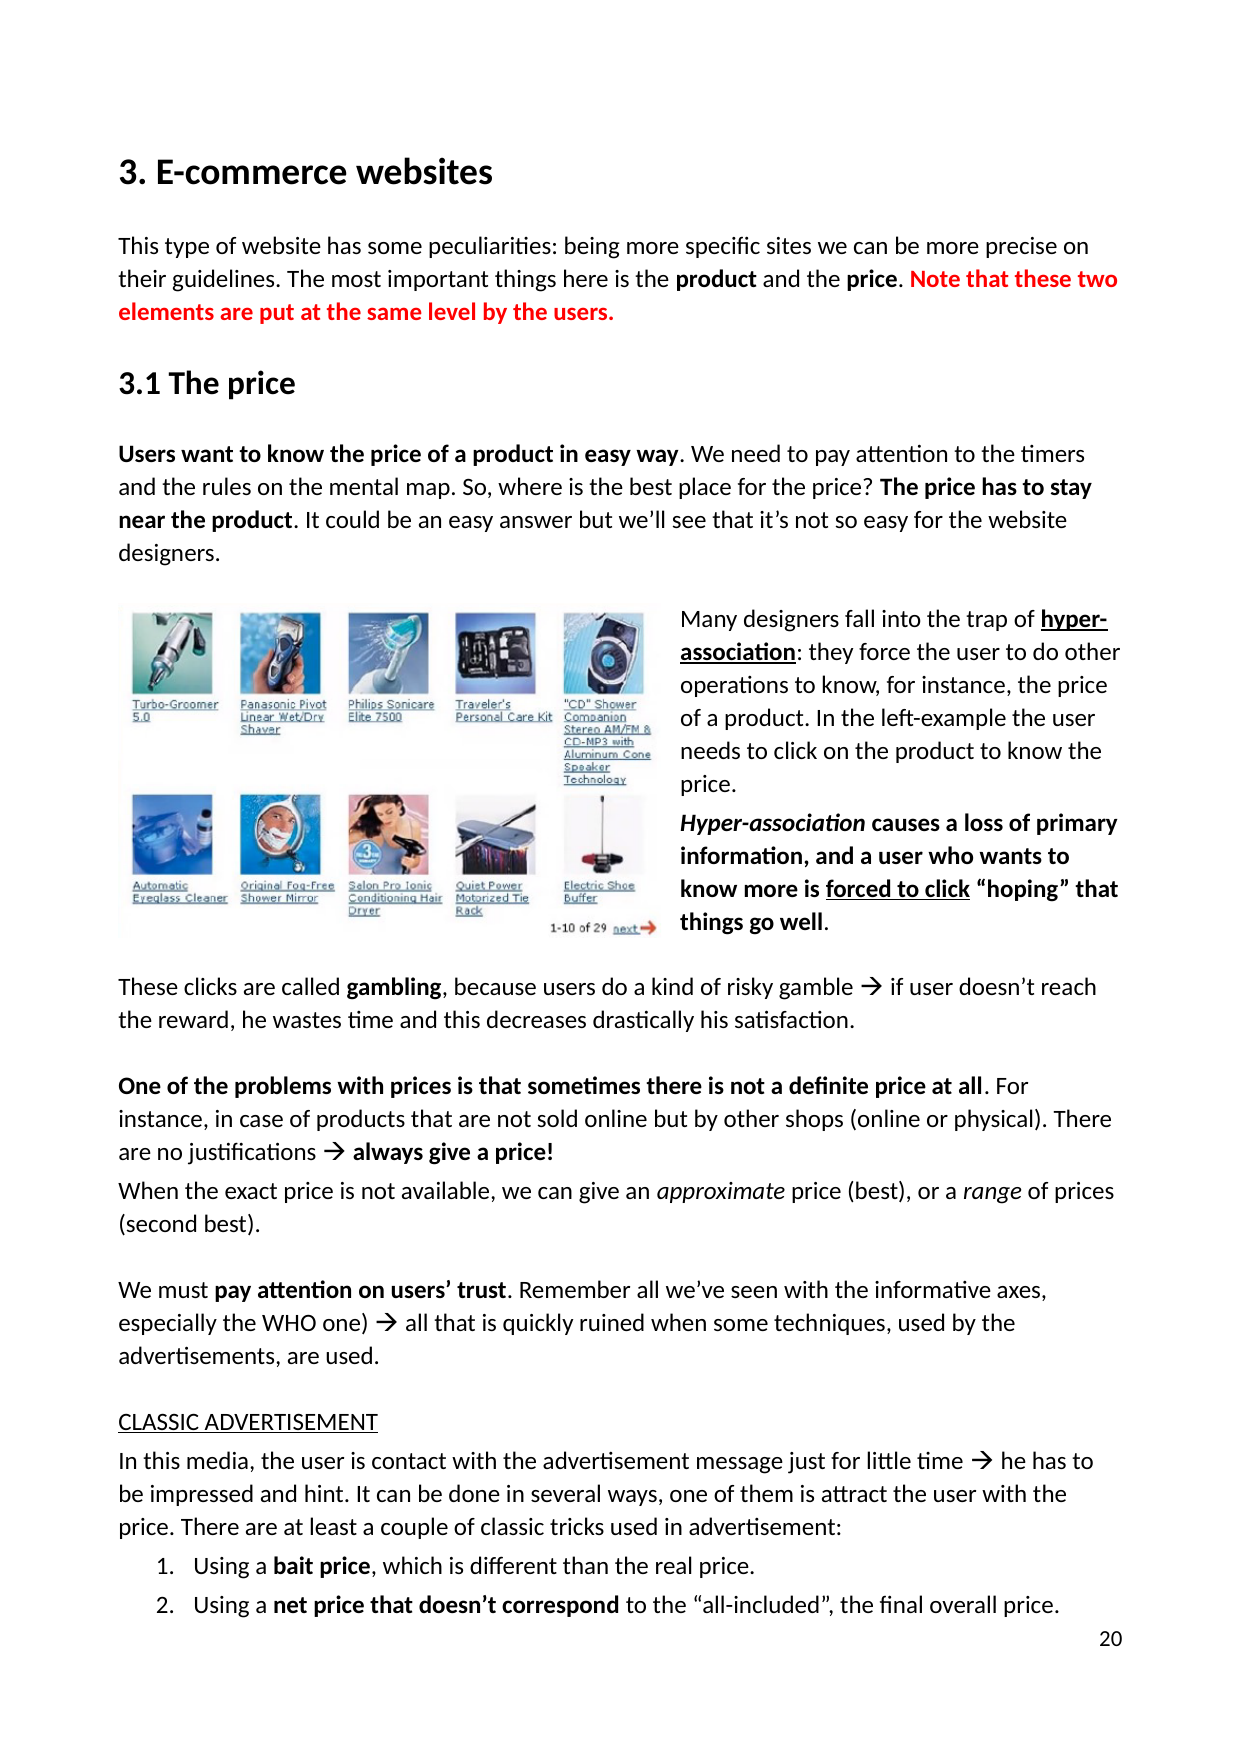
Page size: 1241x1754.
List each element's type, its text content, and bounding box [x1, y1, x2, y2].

text In this media, the user is contact with the advertisement message just for little time he has to be impressed and hint. It can be done in several ways, one of them is attract the user with the price. There are at least a couple of classic tricks used in advertisement: [118, 1445, 1122, 1541]
subtitle 3. E-commerce websites [118, 148, 1122, 193]
list Using a net price that doesn’t correspond to the “all-included”, the final overall price. [156, 1589, 1122, 1619]
text One of the problems with prices is that sometimes there is not a definite price at all. For instance, in case of products that are not sold online but by other shops (online or physical). There are no justifications always give a price! [118, 1070, 1122, 1167]
text Hyper-association causes a loss of primary information, and a user who wants to know more is forced to click “hoping” that things go well. [662, 807, 1122, 936]
picture [118, 603, 662, 938]
list Using a bait price, which is different than the real price. [156, 1550, 1122, 1580]
text Many designers fall into the trap of hyper-association: they force the user to do other operations to know, for instance, the price of a product. In the left-example the user needs to click on the product to know the price. [662, 603, 1122, 798]
text CLASSIC ADVERTISEMENT [118, 1406, 1122, 1436]
text Users want to know the price of a product in easy way. We need to pay attention to the timers and the rules on the mental map. So, where is the best place for the price? The price has to stay near the product. It could be an easy answer but we’ll see that it’s not so easy for the website designers. [118, 438, 1122, 568]
text When the exact price is not available, we can give an approximate price (best), or a range of prices (second best). [118, 1175, 1122, 1239]
text These clicks are called gambling, because users do a kind of risky gamble if user doesn’t reach the reward, he wastes time and this decreases drastically his satisfaction. [118, 971, 1122, 1035]
text We must pay attention on users’ trust. Remember all we’ve seen with the informative axes, especially the WHO one) all that is quickly ruined when some techniques, used by the advertisements, are used. [118, 1274, 1122, 1370]
subtitle 3.1 The price [118, 362, 1122, 402]
text This type of website has some peculiarities: being more specific sites we can be more precise on their guidelines. The most important things here is the product and the price. Note that these two elements are put at the same level by the users. [118, 230, 1122, 326]
